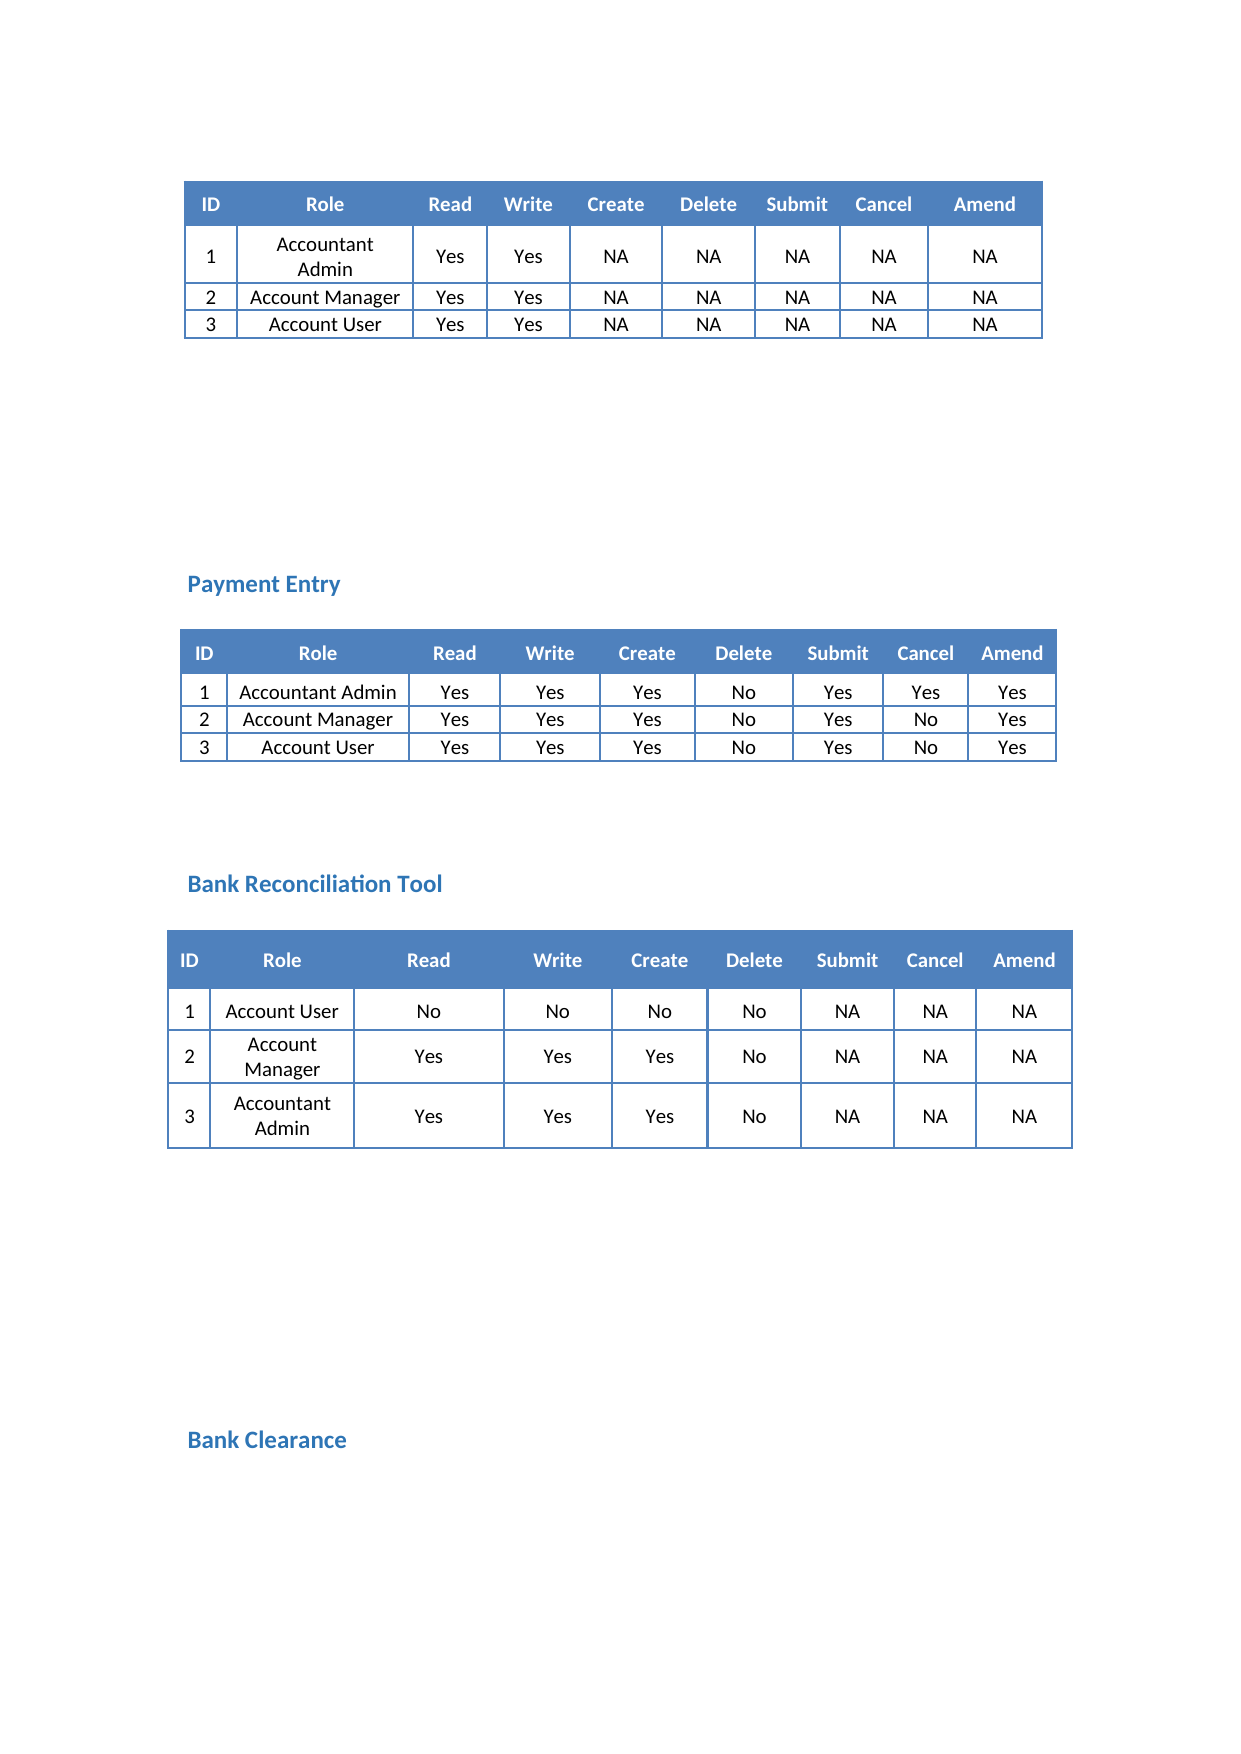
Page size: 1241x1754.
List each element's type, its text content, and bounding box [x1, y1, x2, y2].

table_cell 2 [169, 1031, 209, 1082]
table_cell Account Manager [228, 707, 408, 732]
table_cell NA [802, 993, 893, 1029]
table_cell Yes [794, 679, 882, 704]
table_cell Yes [501, 679, 599, 704]
table_cell NA [571, 284, 661, 309]
table_header Read [410, 631, 499, 674]
table_header Write [488, 183, 569, 226]
table_cell NA [841, 284, 927, 309]
table_header Create [601, 631, 694, 674]
table_cell 1 [169, 993, 209, 1029]
table_header Role [238, 183, 412, 226]
table_header Submit [802, 932, 893, 989]
table_cell NA [571, 231, 661, 282]
table_cell Yes [794, 707, 882, 732]
table_header Cancel [895, 932, 975, 989]
table_cell NA [802, 1031, 893, 1082]
table_cell Yes [355, 1031, 503, 1082]
table_cell Yes [505, 1084, 611, 1147]
table_cell NA [756, 284, 839, 309]
table_cell Account User [211, 993, 353, 1029]
table_cell Account Manager [211, 1031, 353, 1082]
table_header Role [211, 932, 353, 989]
table_cell 1 [186, 231, 236, 282]
table_cell No [505, 993, 611, 1029]
table_cell Yes [969, 679, 1055, 704]
table_cell No [884, 707, 967, 732]
table_header Submit [756, 183, 839, 226]
table_cell 3 [169, 1084, 209, 1147]
text Bank Reconciliation Tool [187, 868, 1053, 899]
table_cell Yes [969, 707, 1055, 732]
table_header ID [186, 183, 236, 226]
table_header Role [228, 631, 408, 674]
table_cell No [613, 993, 706, 1029]
table_header Amend [929, 183, 1041, 226]
table_cell NA [841, 311, 927, 337]
table_cell Yes [355, 1084, 503, 1147]
table_cell Yes [601, 679, 694, 704]
table_header Submit [794, 631, 882, 674]
table_cell NA [571, 311, 661, 337]
table_cell Yes [410, 734, 499, 759]
table_cell NA [895, 1031, 975, 1082]
table_cell Yes [410, 679, 499, 704]
text Bank Clearance [187, 1424, 1053, 1454]
table_cell No [709, 1084, 800, 1147]
table_cell Yes [613, 1031, 706, 1082]
table_header Cancel [884, 631, 967, 674]
table_cell No [709, 993, 800, 1029]
table_cell 2 [186, 284, 236, 309]
table_cell NA [929, 231, 1041, 282]
table_cell Yes [410, 707, 499, 732]
table_cell Yes [613, 1084, 706, 1147]
table_cell Yes [488, 311, 569, 337]
table_header Write [501, 631, 599, 674]
table_cell 1 [182, 679, 226, 704]
table_cell Yes [414, 231, 486, 282]
table_cell NA [841, 231, 927, 282]
table_cell Yes [501, 734, 599, 759]
table_header Create [571, 183, 661, 226]
table_cell Yes [414, 311, 486, 337]
table_cell NA [756, 231, 839, 282]
table_cell No [696, 734, 792, 759]
table_cell Yes [488, 284, 569, 309]
table_header Cancel [841, 183, 927, 226]
table_header Delete [709, 932, 800, 989]
table_header ID [169, 932, 209, 989]
table_cell Accountant Admin [238, 231, 412, 282]
table_cell Account Manager [238, 284, 412, 309]
text Payment Entry [187, 568, 1053, 598]
table_cell No [884, 734, 967, 759]
table_cell No [696, 679, 792, 704]
table_header Delete [663, 183, 754, 226]
table_cell Accountant Admin [211, 1084, 353, 1147]
table_cell NA [895, 1084, 975, 1147]
table_cell NA [895, 993, 975, 1029]
table_cell Account User [238, 311, 412, 337]
table_cell NA [977, 993, 1071, 1029]
table_cell NA [663, 231, 754, 282]
table_header Amend [977, 932, 1071, 989]
table_cell Yes [794, 734, 882, 759]
table_cell 3 [186, 311, 236, 337]
table_header Amend [969, 631, 1055, 674]
table_cell Yes [414, 284, 486, 309]
table_cell No [709, 1031, 800, 1082]
table_header Delete [696, 631, 792, 674]
table_cell NA [977, 1084, 1071, 1147]
table_cell 3 [182, 734, 226, 759]
table_cell No [355, 993, 503, 1029]
table_header Write [505, 932, 611, 989]
table_cell NA [663, 311, 754, 337]
table_cell Yes [601, 707, 694, 732]
table_header Create [613, 932, 706, 989]
table_cell Yes [969, 734, 1055, 759]
table_header Read [414, 183, 486, 226]
table_cell Yes [601, 734, 694, 759]
table_cell Yes [884, 679, 967, 704]
table_header ID [182, 631, 226, 674]
table_cell NA [802, 1084, 893, 1147]
table_cell NA [756, 311, 839, 337]
table_cell 2 [182, 707, 226, 732]
table_cell Accountant Admin [228, 679, 408, 704]
table_cell No [696, 707, 792, 732]
table_cell Yes [488, 231, 569, 282]
table_cell Yes [501, 707, 599, 732]
table_header Read [355, 932, 503, 989]
table_cell NA [977, 1031, 1071, 1082]
table_cell Yes [505, 1031, 611, 1082]
table_cell NA [663, 284, 754, 309]
table_cell Account User [228, 734, 408, 759]
table_cell NA [929, 311, 1041, 337]
table_cell NA [929, 284, 1041, 309]
